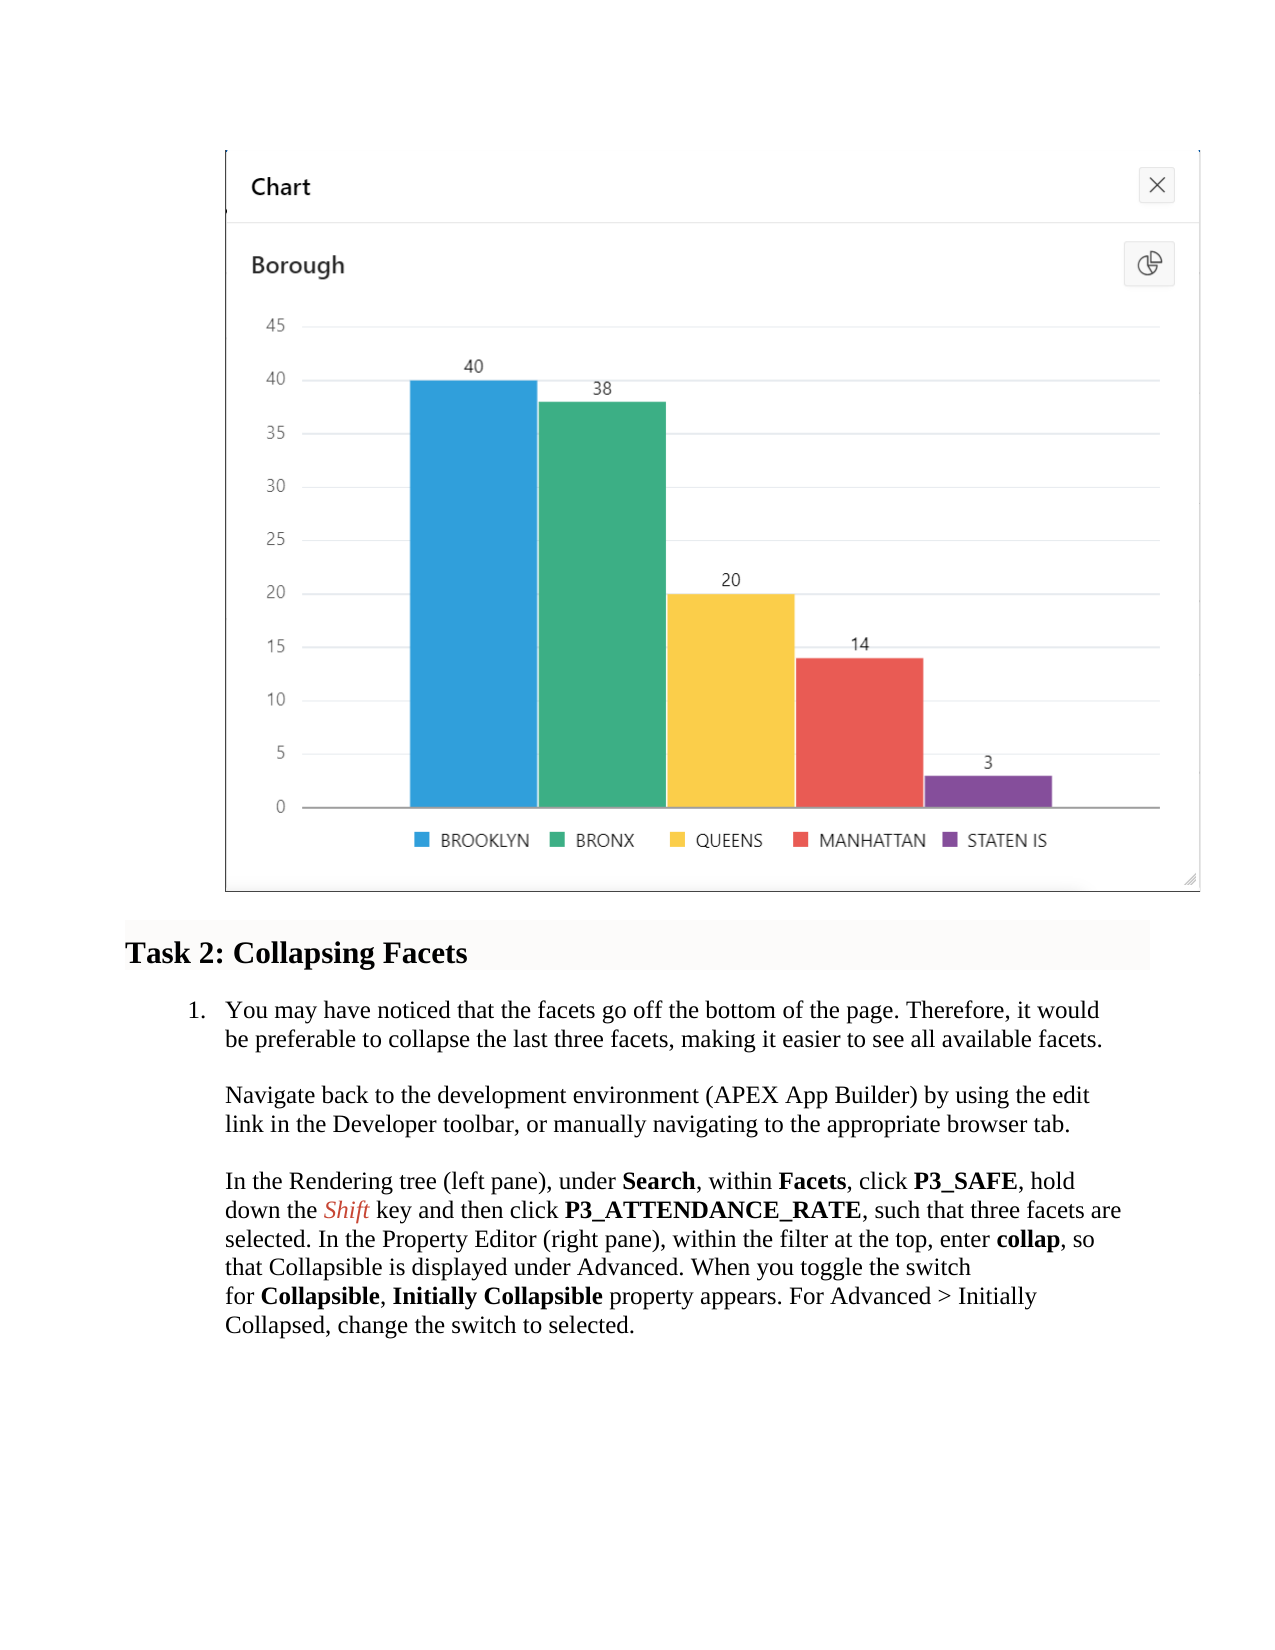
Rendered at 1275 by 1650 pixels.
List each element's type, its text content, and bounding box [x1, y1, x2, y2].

picture [225, 150, 1200, 892]
text In the Rendering tree (left pane), under Search, within Facets, click P3_SAFE, hold down the Shift key and then click P3_ATTENDANCE_RATE, such that three facets are selected. In the Property Editor (right pane), within the filter at the top, enter collap, so that Collapsible is displayed under Advanced. When you toggle the switch for Collapsible, Initially Collapsible property appears. For Advanced > Initially Collapsed, change the switch to selected. [225, 1166, 1125, 1339]
list You may have noticed that the facets go off the bottom of the page. Therefore, it would be preferable to collapse the last three facets, making it easier to see all available facets. [187, 995, 1125, 1052]
text Navigate back to the development environment (APEX App Builder) by using the edit link in the Developer toolbar, or manually navigating to the appropriate browser tab. [225, 1081, 1125, 1138]
text Task 2: Collapsing Facets [125, 920, 1150, 970]
